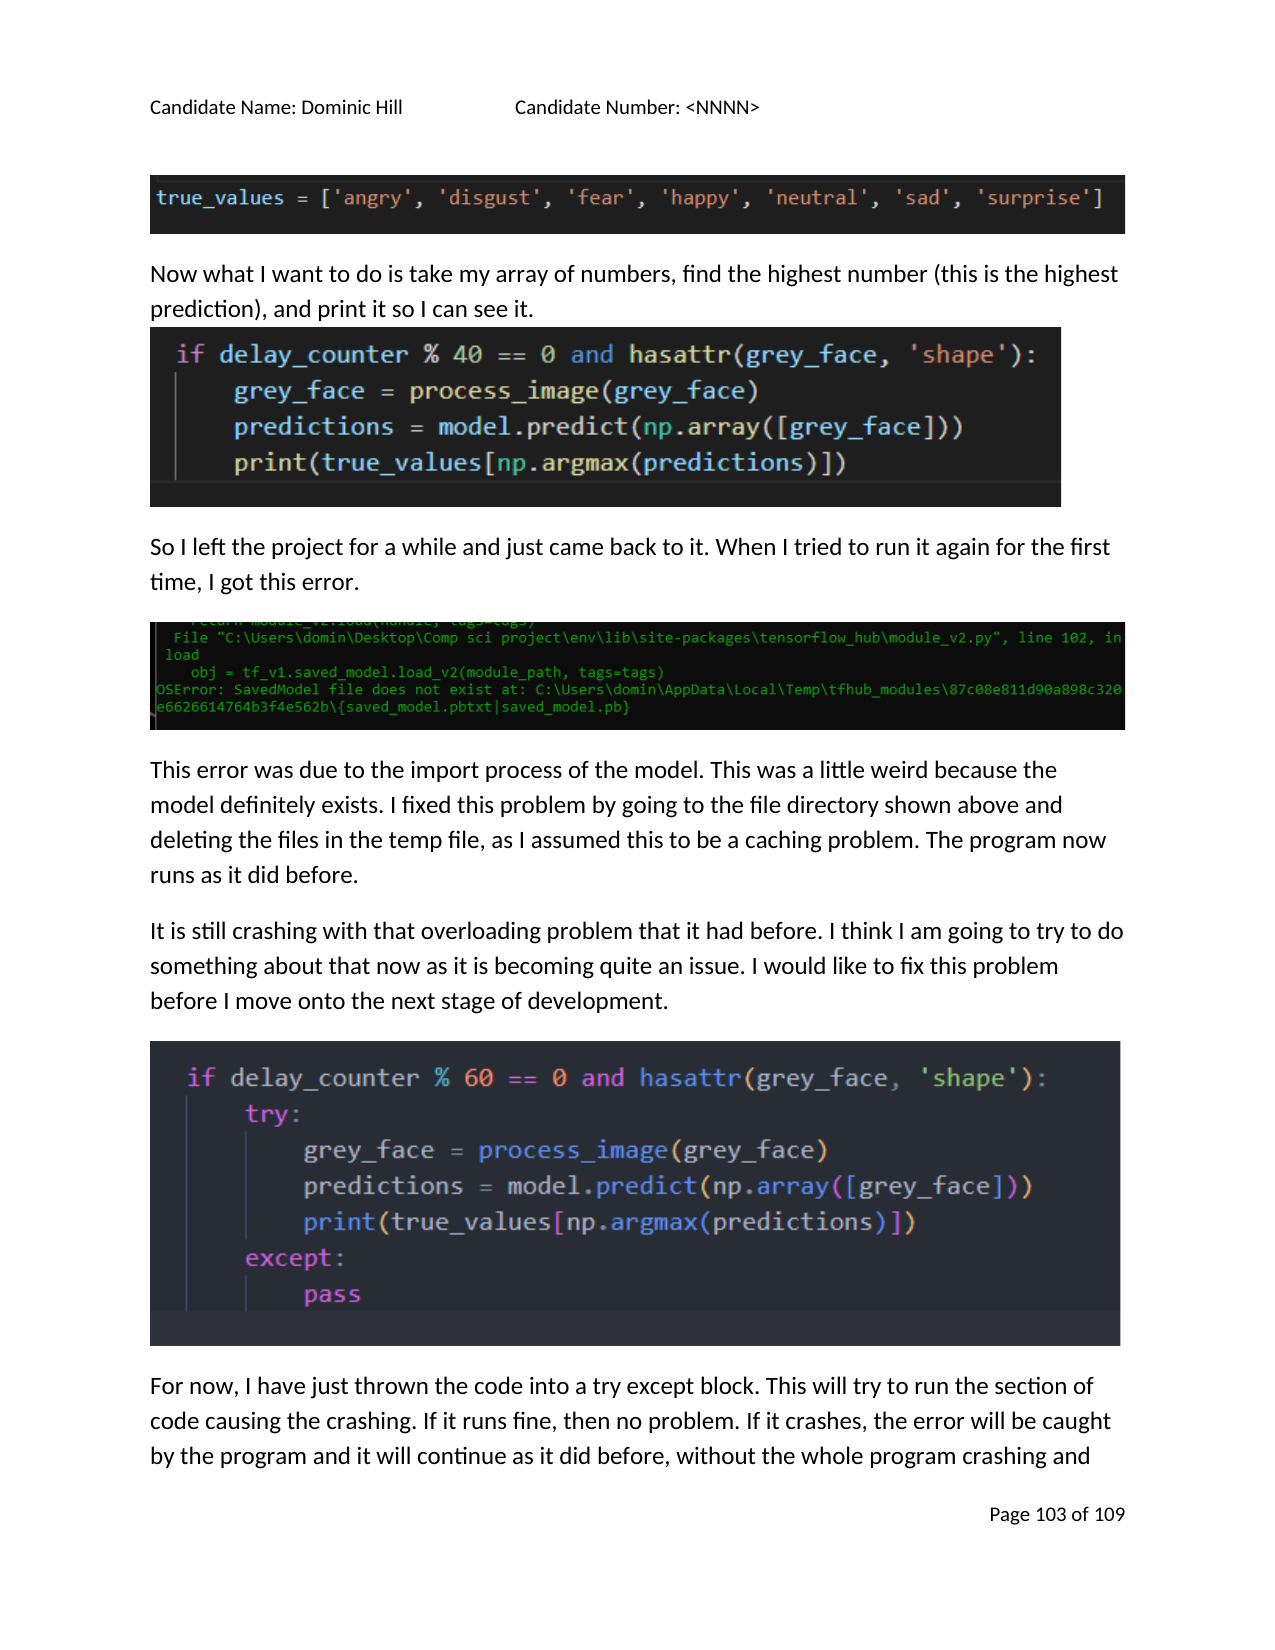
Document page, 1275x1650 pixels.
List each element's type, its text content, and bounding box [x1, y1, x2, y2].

text It is still crashing with that overloading problem that it had before. I think I am going to try to do something about that now as it is becoming quite an issue. I would like to fix this problem before I move onto the next stage of development. [150, 915, 1125, 1016]
picture [150, 622, 1125, 730]
picture [150, 327, 1062, 507]
picture [150, 175, 1125, 234]
text This error was due to the import process of the model. This was a little weird because the model definitely exists. I fixed this problem by going to the file directory shown above and deleting the files in the temp file, as I assumed this to be a caching problem. The program now runs as it did before. [150, 754, 1125, 890]
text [150, 1370, 1125, 1471]
picture [150, 1041, 1121, 1346]
text So I left the project for a while and just came back to it. When I tried to run it again for the first time, I got this error. [150, 531, 1125, 597]
